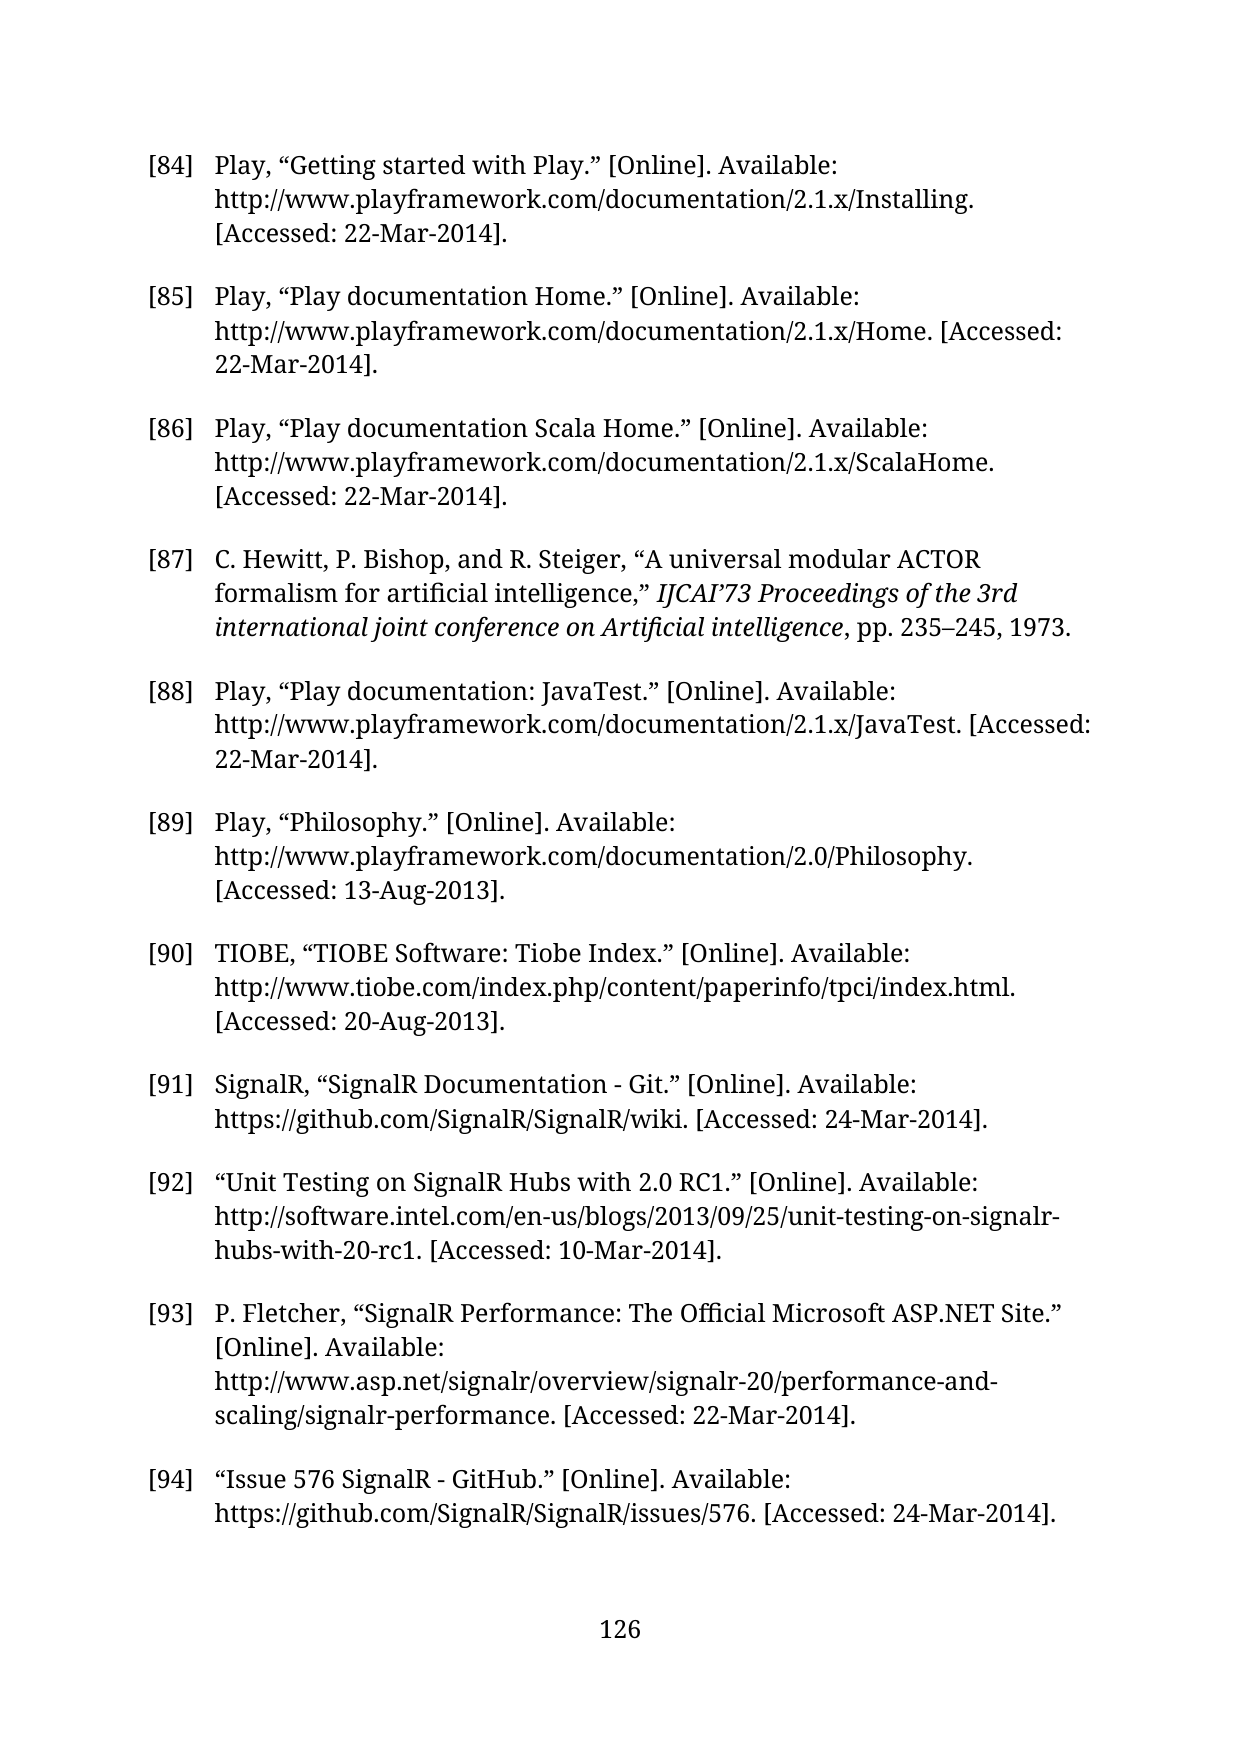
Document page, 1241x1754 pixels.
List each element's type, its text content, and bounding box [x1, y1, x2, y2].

text [91] SignalR, “SignalR Documentation - Git.” [Online]. Available: https://github.com/SignalR/SignalR/wiki. [Accessed: 24-Mar-2014]. [148, 1067, 1092, 1135]
text [93] P. Fletcher, “SignalR Performance: The Official Microsoft ASP.NET Site.” [Online]. Available: http://www.asp.net/signalr/overview/signalr-20/performance-and-scaling/signalr-performance. [Accessed: 22-Mar-2014]. [148, 1296, 1092, 1432]
text [88] Play, “Play documentation: JavaTest.” [Online]. Available: http://www.playframework.com/documentation/2.1.x/JavaTest. [Accessed: 22-Mar-2014]. [148, 673, 1092, 775]
text [90] TIOBE, “TIOBE Software: Tiobe Index.” [Online]. Available: http://www.tiobe.com/index.php/content/paperinfo/tpci/index.html. [Accessed: 20-Aug-2013]. [148, 936, 1092, 1038]
text [94] “Issue 576 SignalR - GitHub.” [Online]. Available: https://github.com/SignalR/SignalR/issues/576. [Accessed: 24-Mar-2014]. [148, 1461, 1092, 1529]
text [92] “Unit Testing on SignalR Hubs with 2.0 RC1.” [Online]. Available: http://software.intel.com/en-us/blogs/2013/09/25/unit-testing-on-signalr-hubs-with-20-rc1. [Accessed: 10-Mar-2014]. [148, 1164, 1092, 1267]
text [84] Play, “Getting started with Play.” [Online]. Available: http://www.playframework.com/documentation/2.1.x/Installing. [Accessed: 22-Mar-2014]. [148, 148, 1092, 250]
text [87] C. Hewitt, P. Bishop, and R. Steiger, “A universal modular ACTOR formalism for artificial intelligence,” IJCAI’73 Proceedings of the 3rd international joint conference on Artificial intelligence, pp. 235–245, 1973. [148, 542, 1092, 644]
text [89] Play, “Philosophy.” [Online]. Available: http://www.playframework.com/documentation/2.0/Philosophy. [Accessed: 13-Aug-2013]. [148, 804, 1092, 907]
text [86] Play, “Play documentation Scala Home.” [Online]. Available: http://www.playframework.com/documentation/2.1.x/ScalaHome. [Accessed: 22-Mar-2014]. [148, 410, 1092, 513]
text [85] Play, “Play documentation Home.” [Online]. Available: http://www.playframework.com/documentation/2.1.x/Home. [Accessed: 22-Mar-2014]. [148, 279, 1092, 381]
